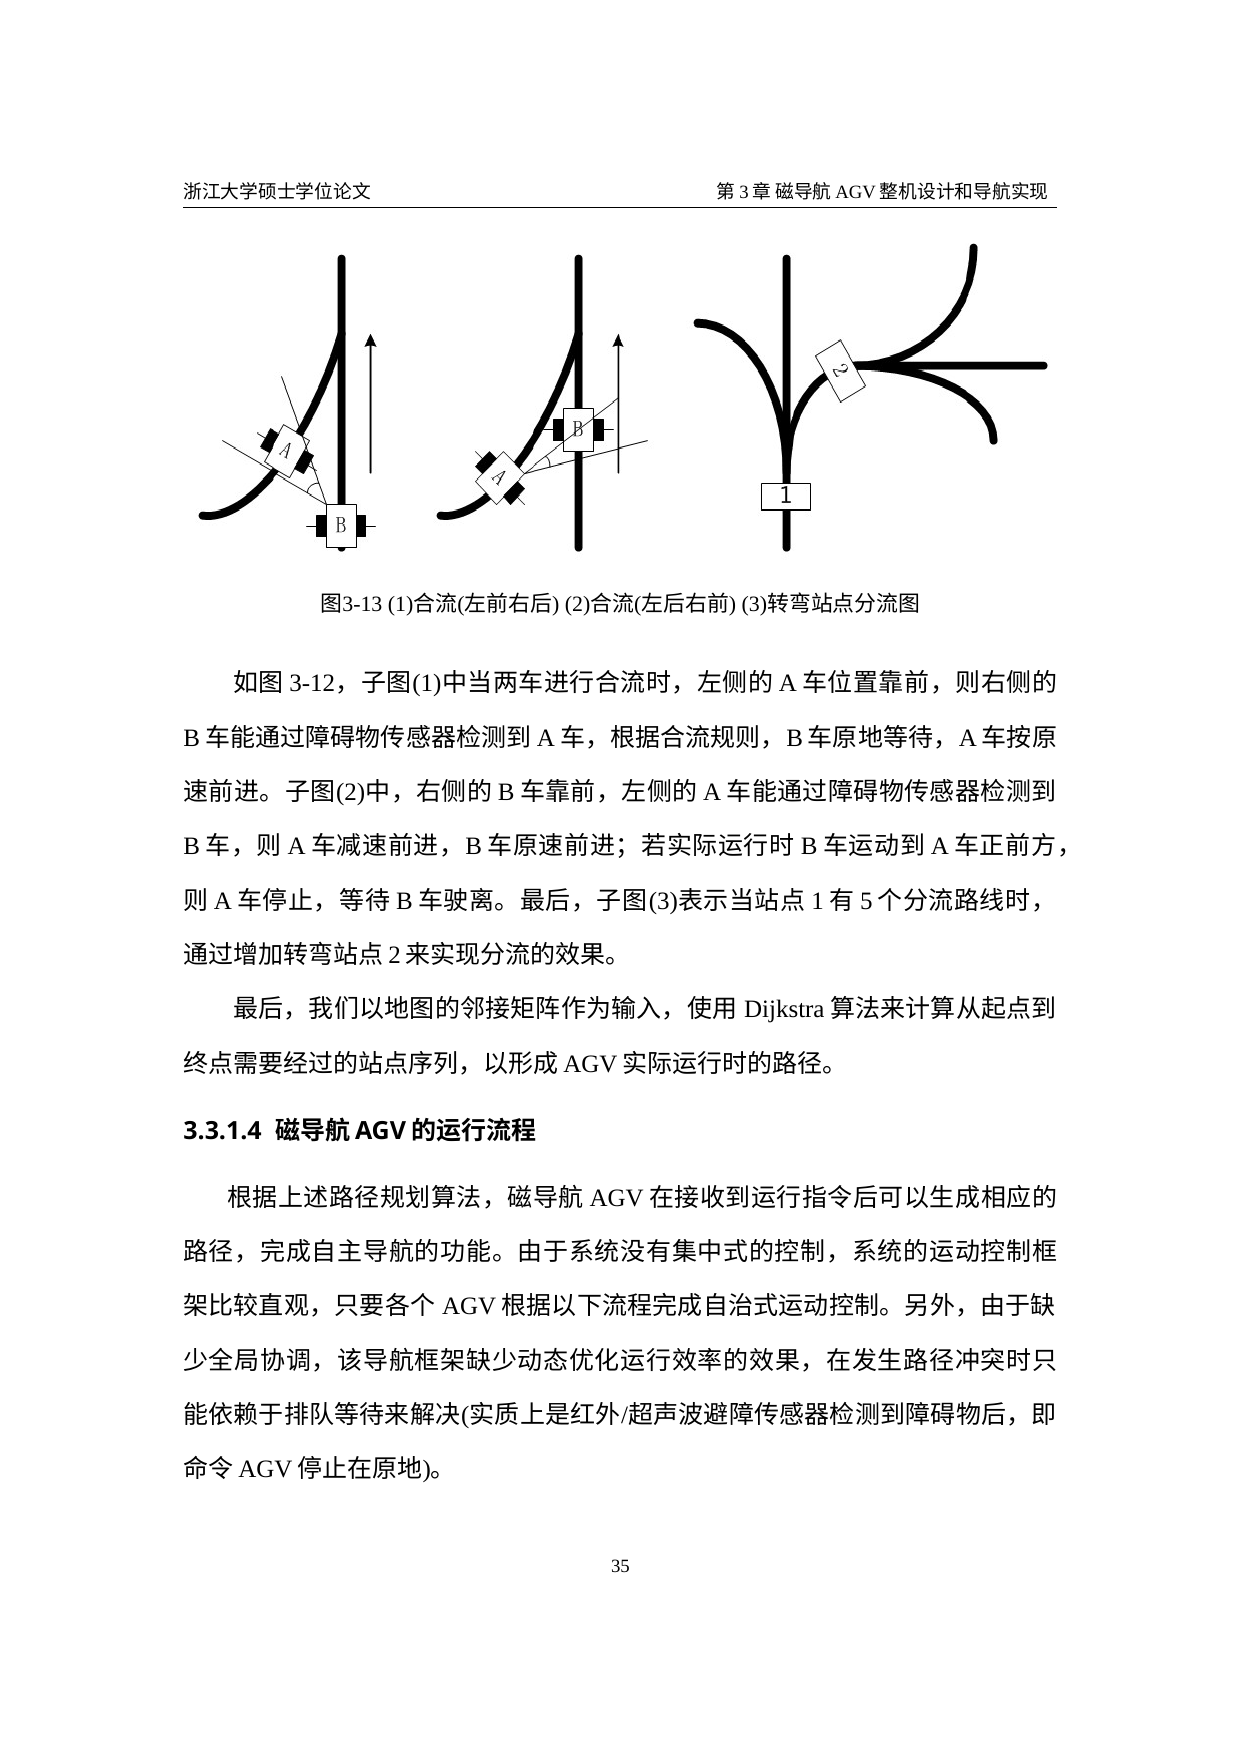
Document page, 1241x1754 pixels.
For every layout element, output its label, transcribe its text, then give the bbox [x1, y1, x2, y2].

list 根据上述路径规划算法，磁导航AGV在接收到运行指令后可以生成相应的路径，完成自主导航的功能。由于系统没有集中式的控制，系统的运动控制框架比较直观，只要各个 AGV根据以下流程完成自治式运动控制。另外，由于缺少全局协调，该导航框架缺少动态优化运行效率的效果，在发生路径冲突时只能依赖于排队等待来解决(实质上是红外/超声波避障传感器检测到障碍物后，即命令AGV停止在原地)。 [183, 1177, 1057, 1485]
text 最后，我们以地图的邻接矩阵作为输入，使用Dijkstra算法来计算从起点到终点需要经过的站点序列，以形成AGV实际运行时的路径。 [183, 989, 1057, 1079]
subtitle 磁导航AGV的运行流程 [183, 1110, 1057, 1146]
picture [187, 218, 1053, 572]
text 如图3-12，子图(1)中当两车进行合流时，左侧的A车位置靠前，则右侧的B车能通过障碍物传感器检测到A车，根据合流规则，B车原地等待，A车按原速前进。子图(2)中，右侧的B车靠前，左侧的A车能通过障碍物传感器检测到B车，则A车减速前进，B车原速前进；若实际运行时B车运动到A车正前方，则A车停止，等待B车驶离。最后，子图(3)表示当站点1有5个分流路线时，通过增加转弯站点2来实现分流的效果。 [183, 663, 1057, 971]
